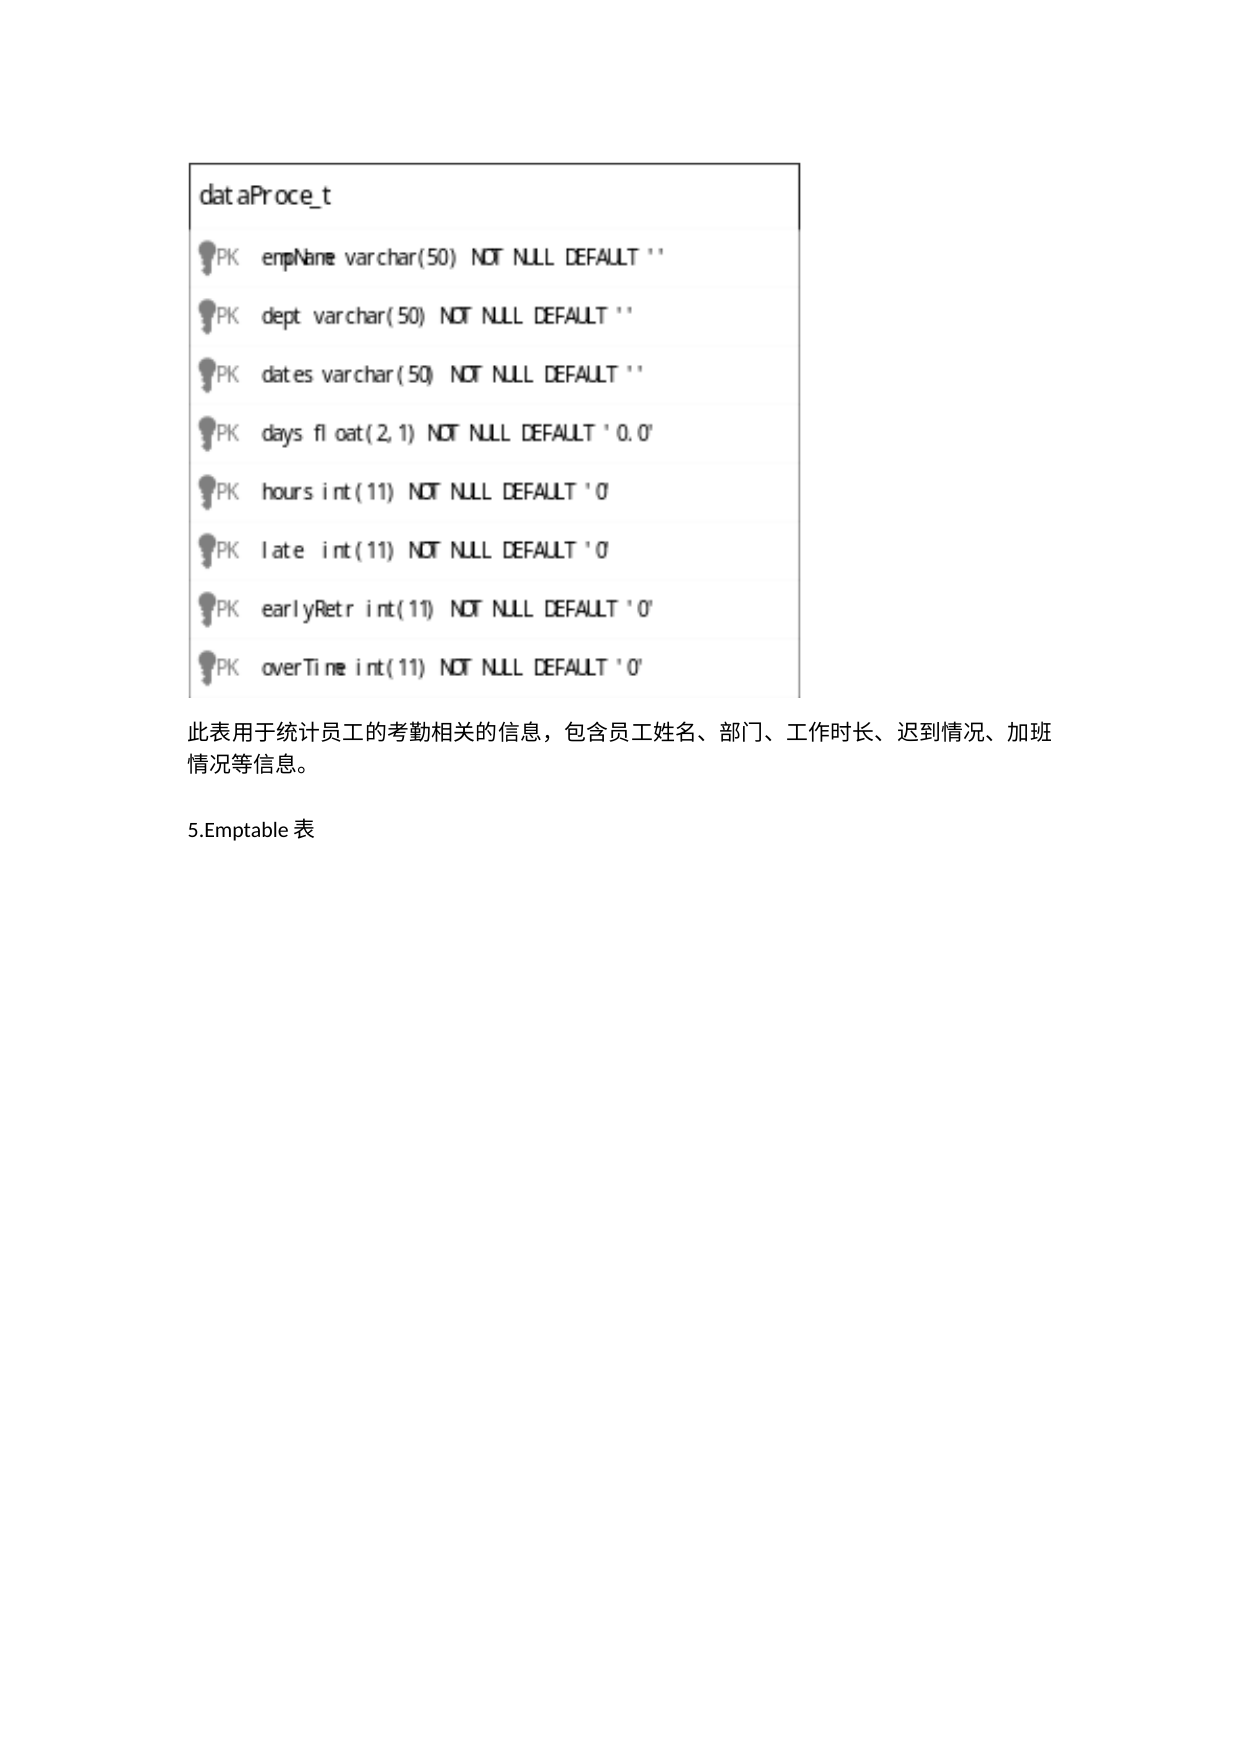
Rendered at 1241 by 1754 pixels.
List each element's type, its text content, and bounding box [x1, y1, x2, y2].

text 5.Emptable表 [187, 812, 1053, 844]
text 此表用于统计员工的考勤相关的信息，包含员工姓名、部门、工作时长、迟到情况、加班情况等信息。 [187, 714, 1053, 779]
